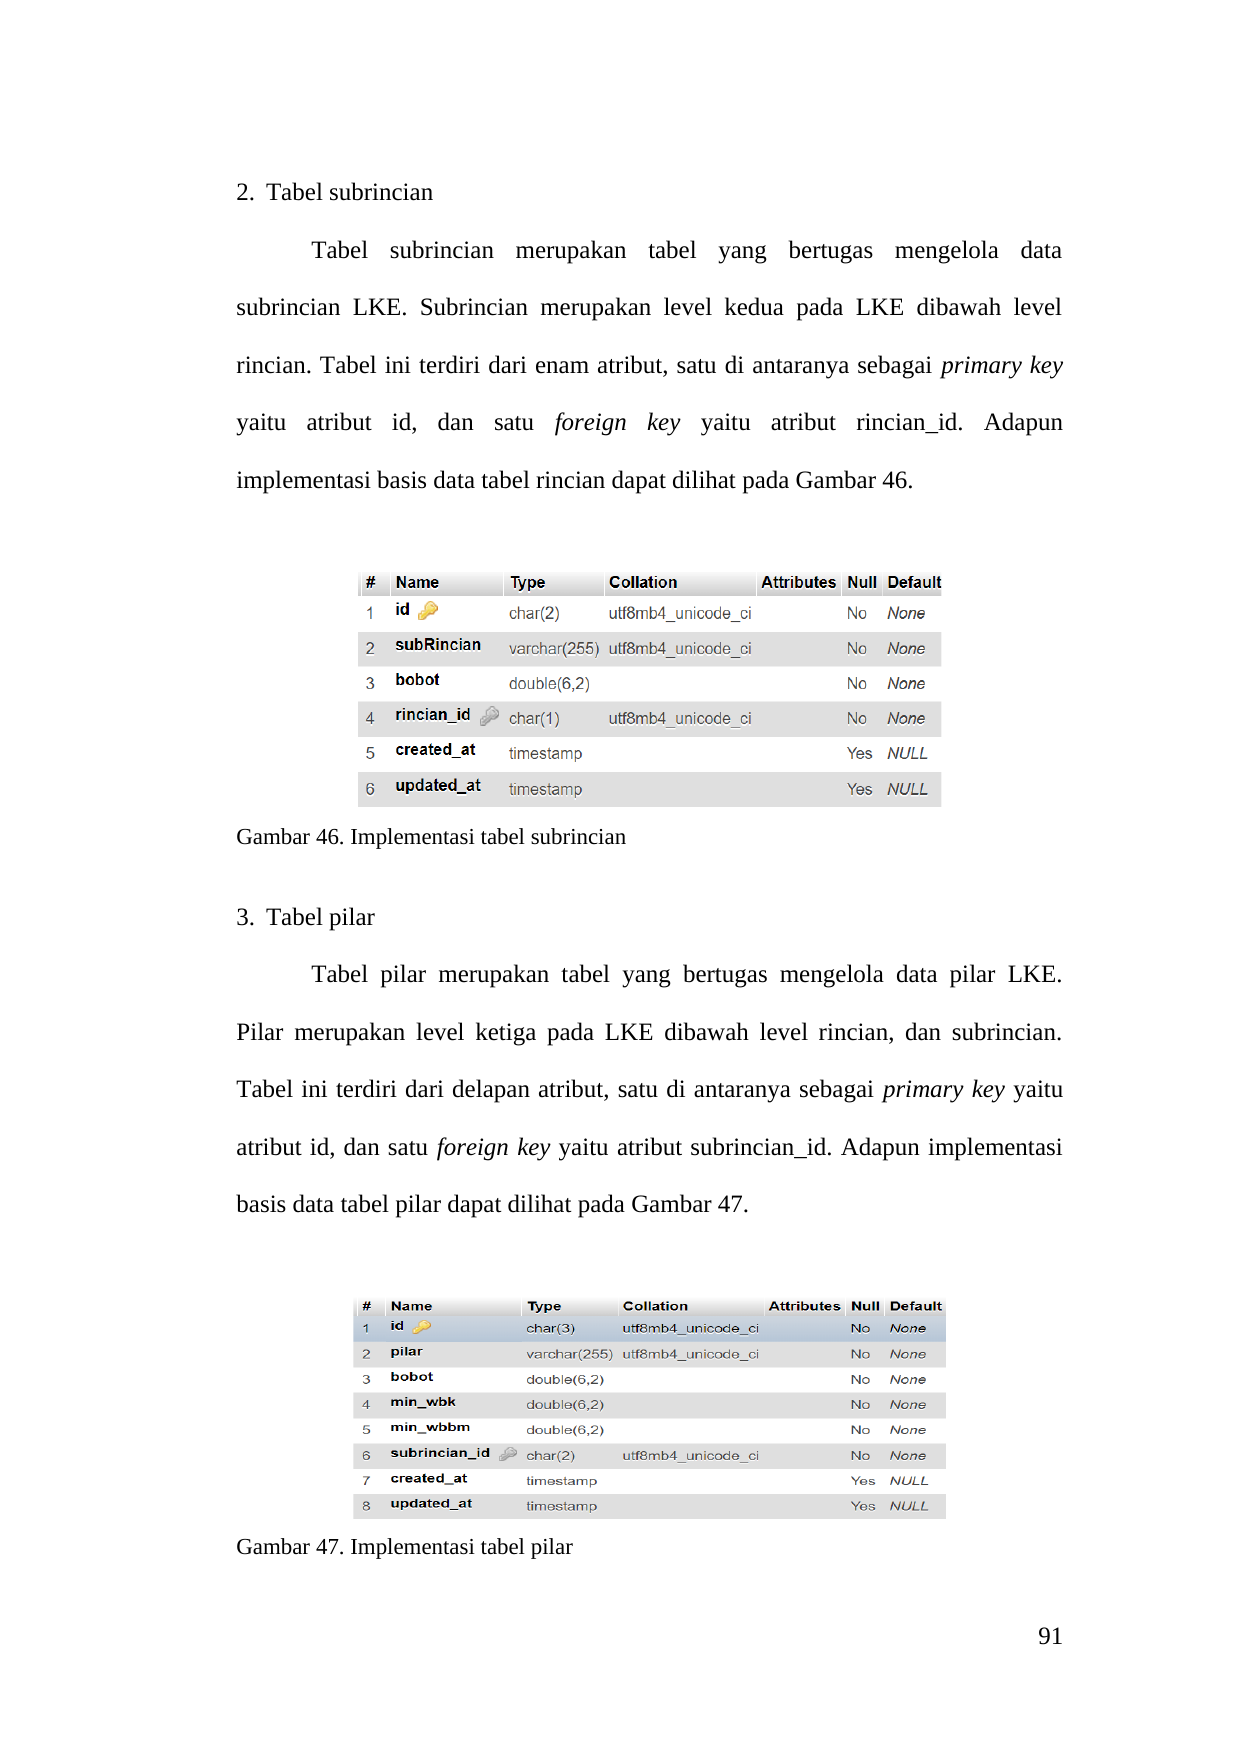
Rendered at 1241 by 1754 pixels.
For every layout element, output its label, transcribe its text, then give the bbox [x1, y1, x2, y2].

text Tabel subrincian merupakan tabel yang bertugas mengelola data subrincian LKE. Subrincian merupakan level kedua pada LKE dibawah level rincian. Tabel ini terdiri dari enam atribut, satu di antaranya sebagai primary key yaitu atribut id, dan satu foreign key yaitu atribut rincian_id. Adapun implementasi basis data tabel rincian dapat dilihat pada Gambar 46. [236, 235, 1063, 493]
picture [358, 572, 942, 809]
text Gambar 46. Implementasi tabel subrincian [236, 823, 1063, 849]
list Tabel subrincian [236, 177, 1063, 206]
text Gambar 47. Implementasi tabel pilar [236, 1533, 1063, 1560]
text Tabel pilar merupakan tabel yang bertugas mengelola data pilar LKE. Pilar merupakan level ketiga pada LKE dibawah level rincian, dan subrincian. Tabel ini terdiri dari delapan atribut, satu di antaranya sebagai primary key yaitu atribut id, dan satu foreign key yaitu atribut subrincian_id. Adapun implementasi basis data tabel pilar dapat dilihat pada Gambar 47. [236, 959, 1063, 1218]
picture [353, 1296, 946, 1519]
list Tabel pilar [236, 902, 1063, 931]
